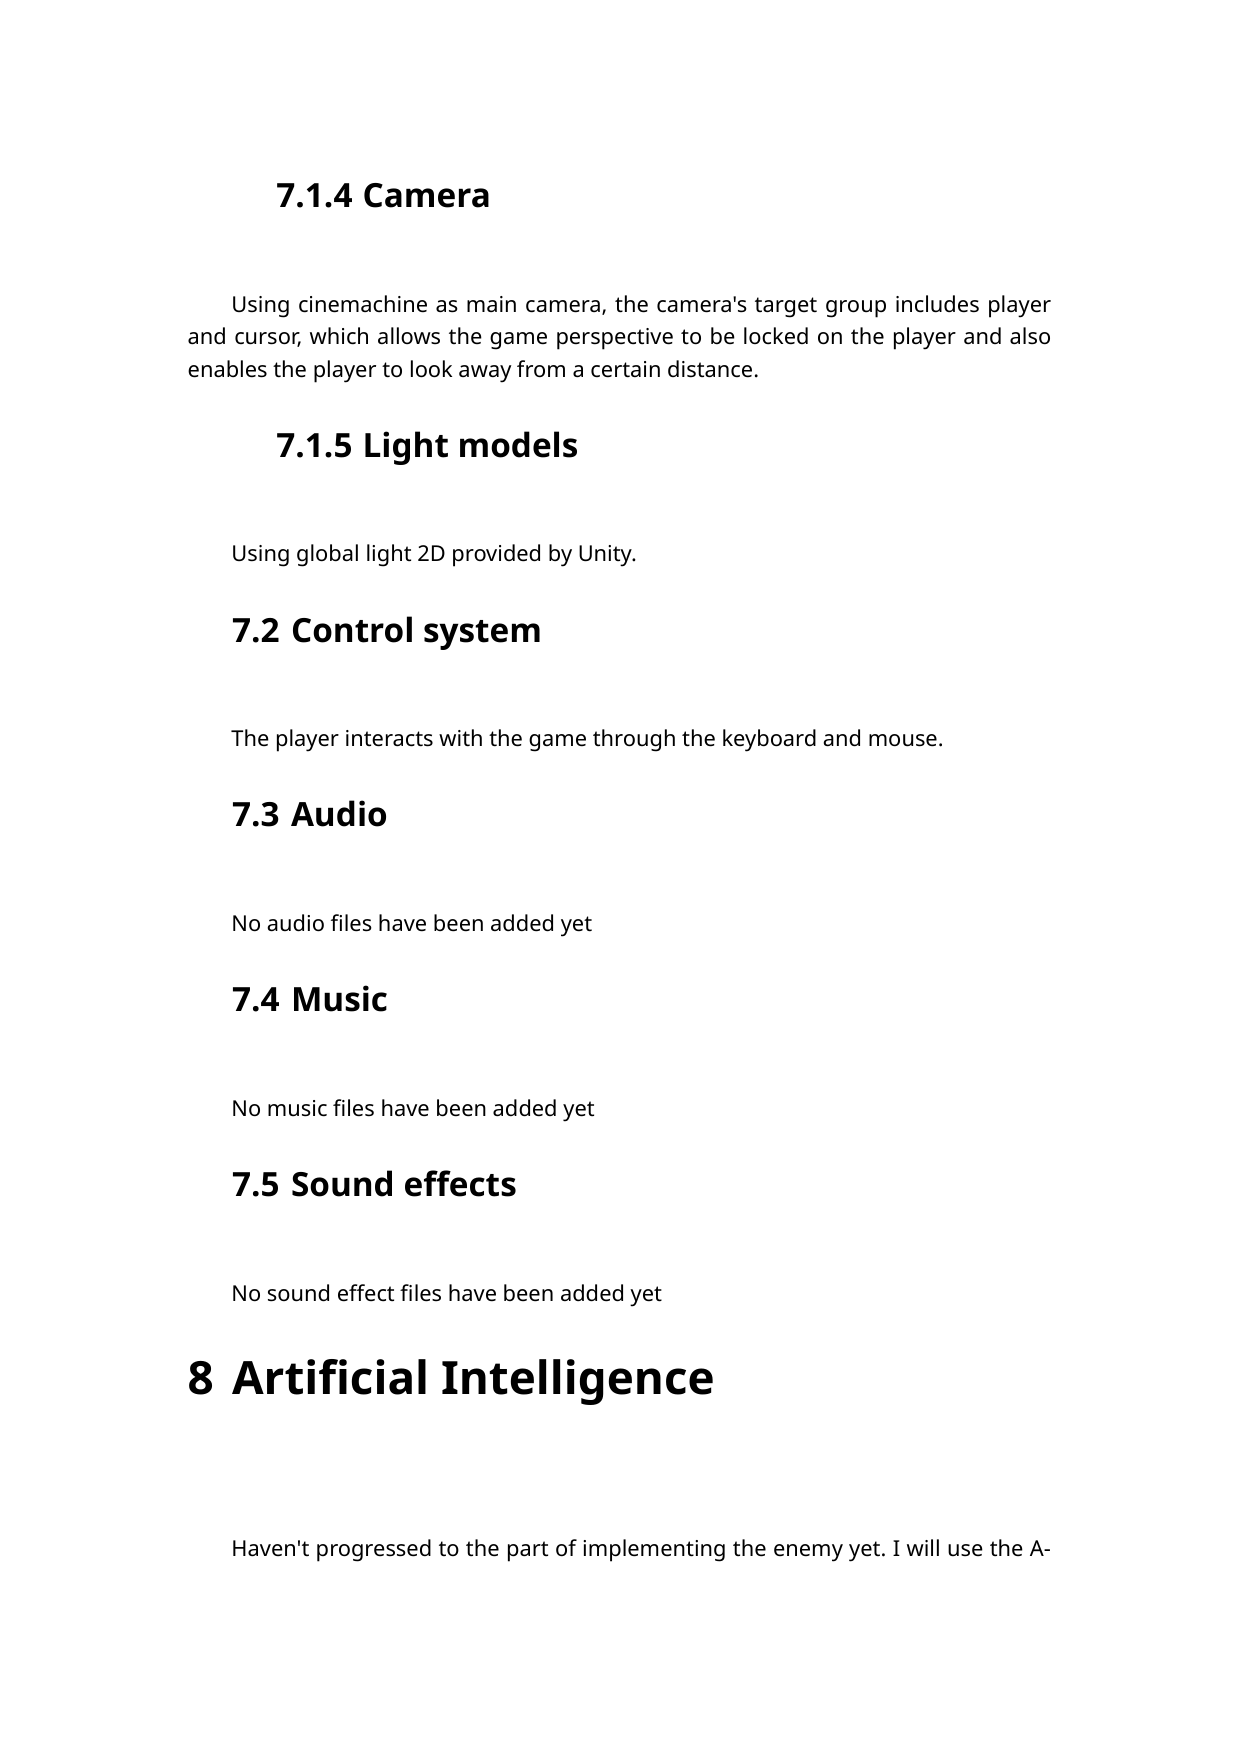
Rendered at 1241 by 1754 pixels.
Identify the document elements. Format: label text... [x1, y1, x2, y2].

subtitle Control system [232, 597, 1053, 662]
subtitle Camera [276, 162, 1053, 227]
subtitle Audio [232, 781, 1053, 846]
text The player interacts with the game through the keyboard and mouse. [231, 722, 1053, 754]
subtitle Light models [276, 412, 1053, 477]
subtitle Music [232, 966, 1053, 1031]
text Using global light 2D provided by Unity. [187, 537, 1053, 569]
text Using cinemachine as main camera, the camera's target group includes player and cursor, which allows the game perspective to be locked on the player and also enables the player to look away from a certain distance. [187, 287, 1053, 385]
subtitle Sound effects [232, 1151, 1053, 1216]
text No audio files have been added yet [231, 907, 1053, 939]
subtitle Artificial Intelligence [187, 1344, 1053, 1409]
text No sound effect files have been added yet [231, 1276, 1053, 1309]
text No music files have been added yet [231, 1091, 1053, 1124]
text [187, 1531, 1053, 1564]
